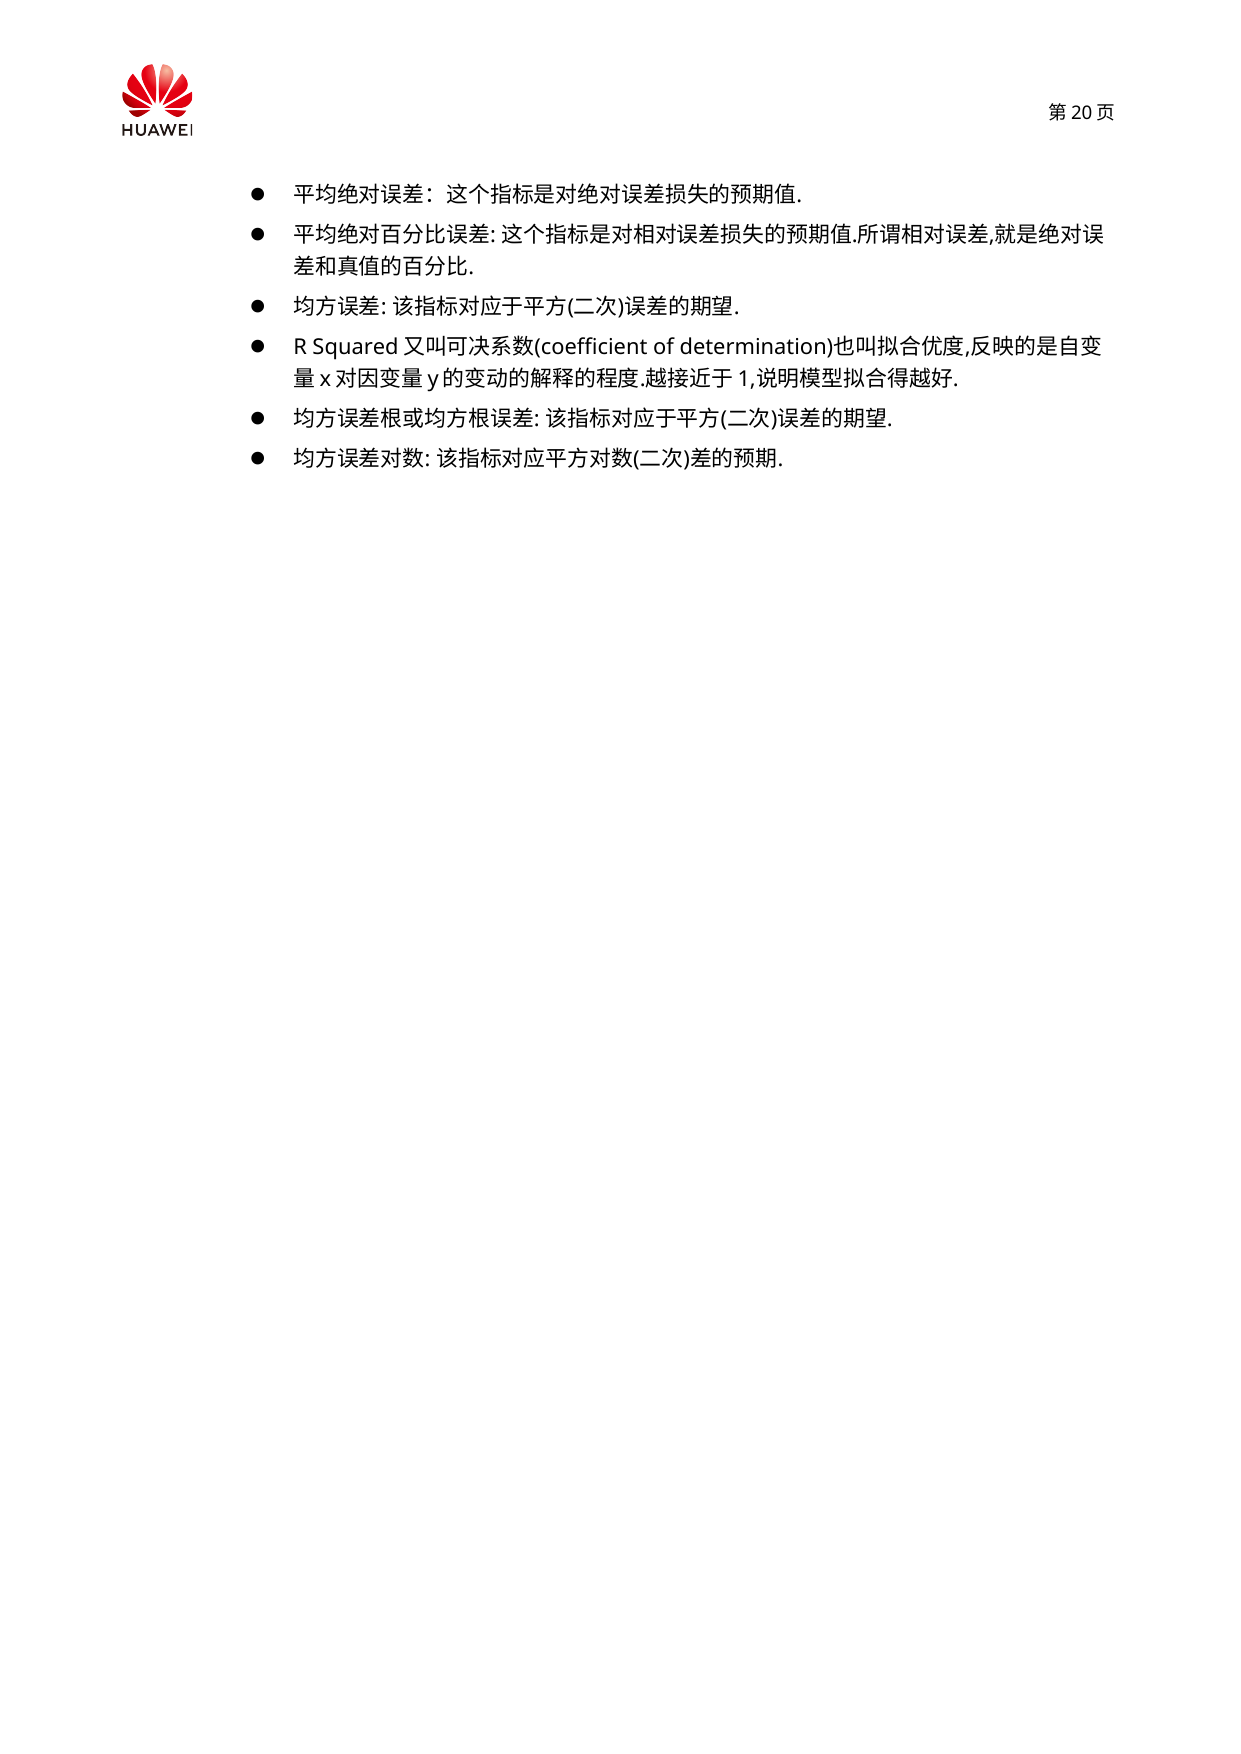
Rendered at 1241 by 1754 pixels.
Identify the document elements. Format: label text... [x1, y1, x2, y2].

list 平均绝对百分比误差: 这个指标是对相对误差损失的预期值.所谓相对误差,就是绝对误差和真值的百分比. [249, 217, 1122, 281]
list 平均绝对误差：这个指标是对绝对误差损失的预期值. [249, 177, 1122, 209]
list R Squared又叫可决系数(coefficient of determination)也叫拟合优度,反映的是自变量x对因变量y的变动的解释的程度.越接近于1,说明模型拟合得越好. [249, 329, 1122, 393]
picture [122, 64, 193, 136]
list 均方误差根或均方根误差: 该指标对应于平方(二次)误差的期望. [249, 401, 1122, 433]
list 均方误差对数: 该指标对应平方对数(二次)差的预期. [249, 441, 1122, 473]
list 均方误差: 该指标对应于平方(二次)误差的期望. [249, 289, 1122, 321]
